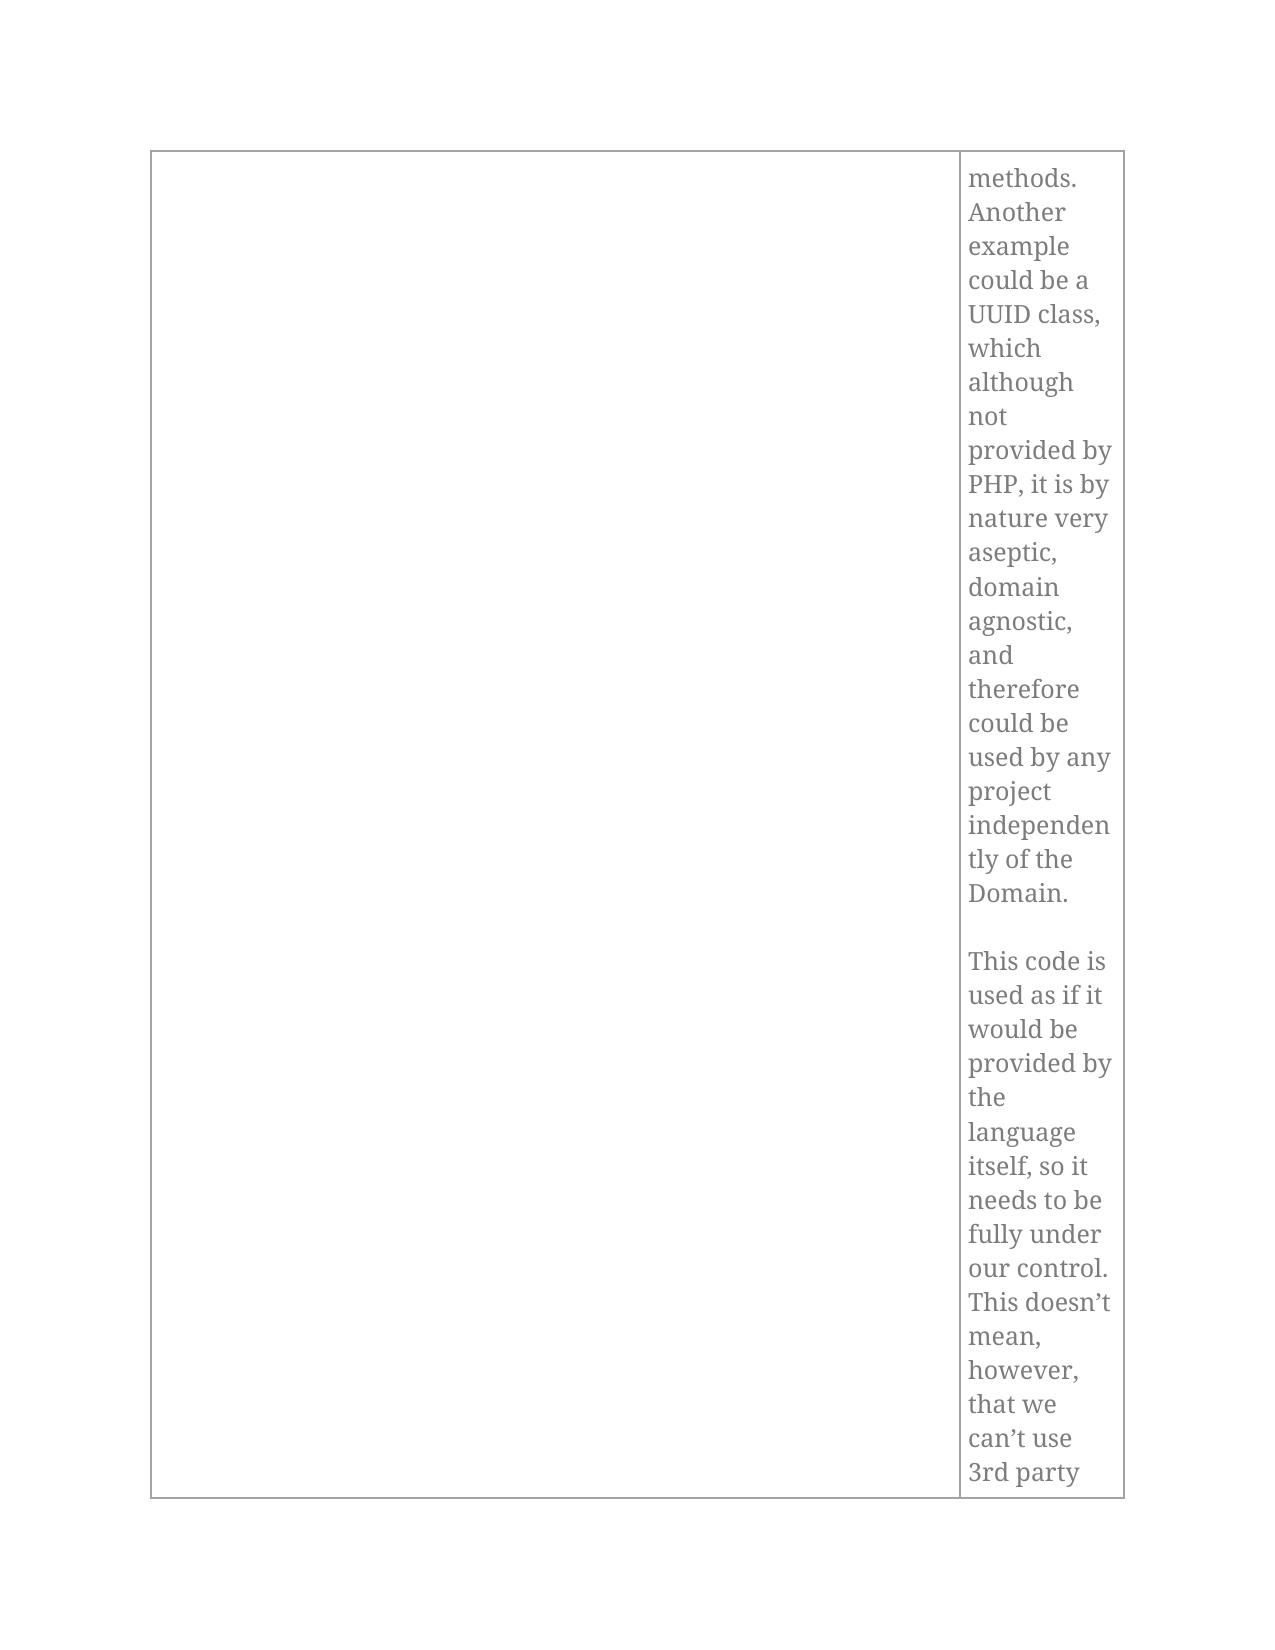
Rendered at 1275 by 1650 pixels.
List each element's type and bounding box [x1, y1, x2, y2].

table_header [152, 152, 959, 1497]
table_header [961, 152, 1123, 1497]
